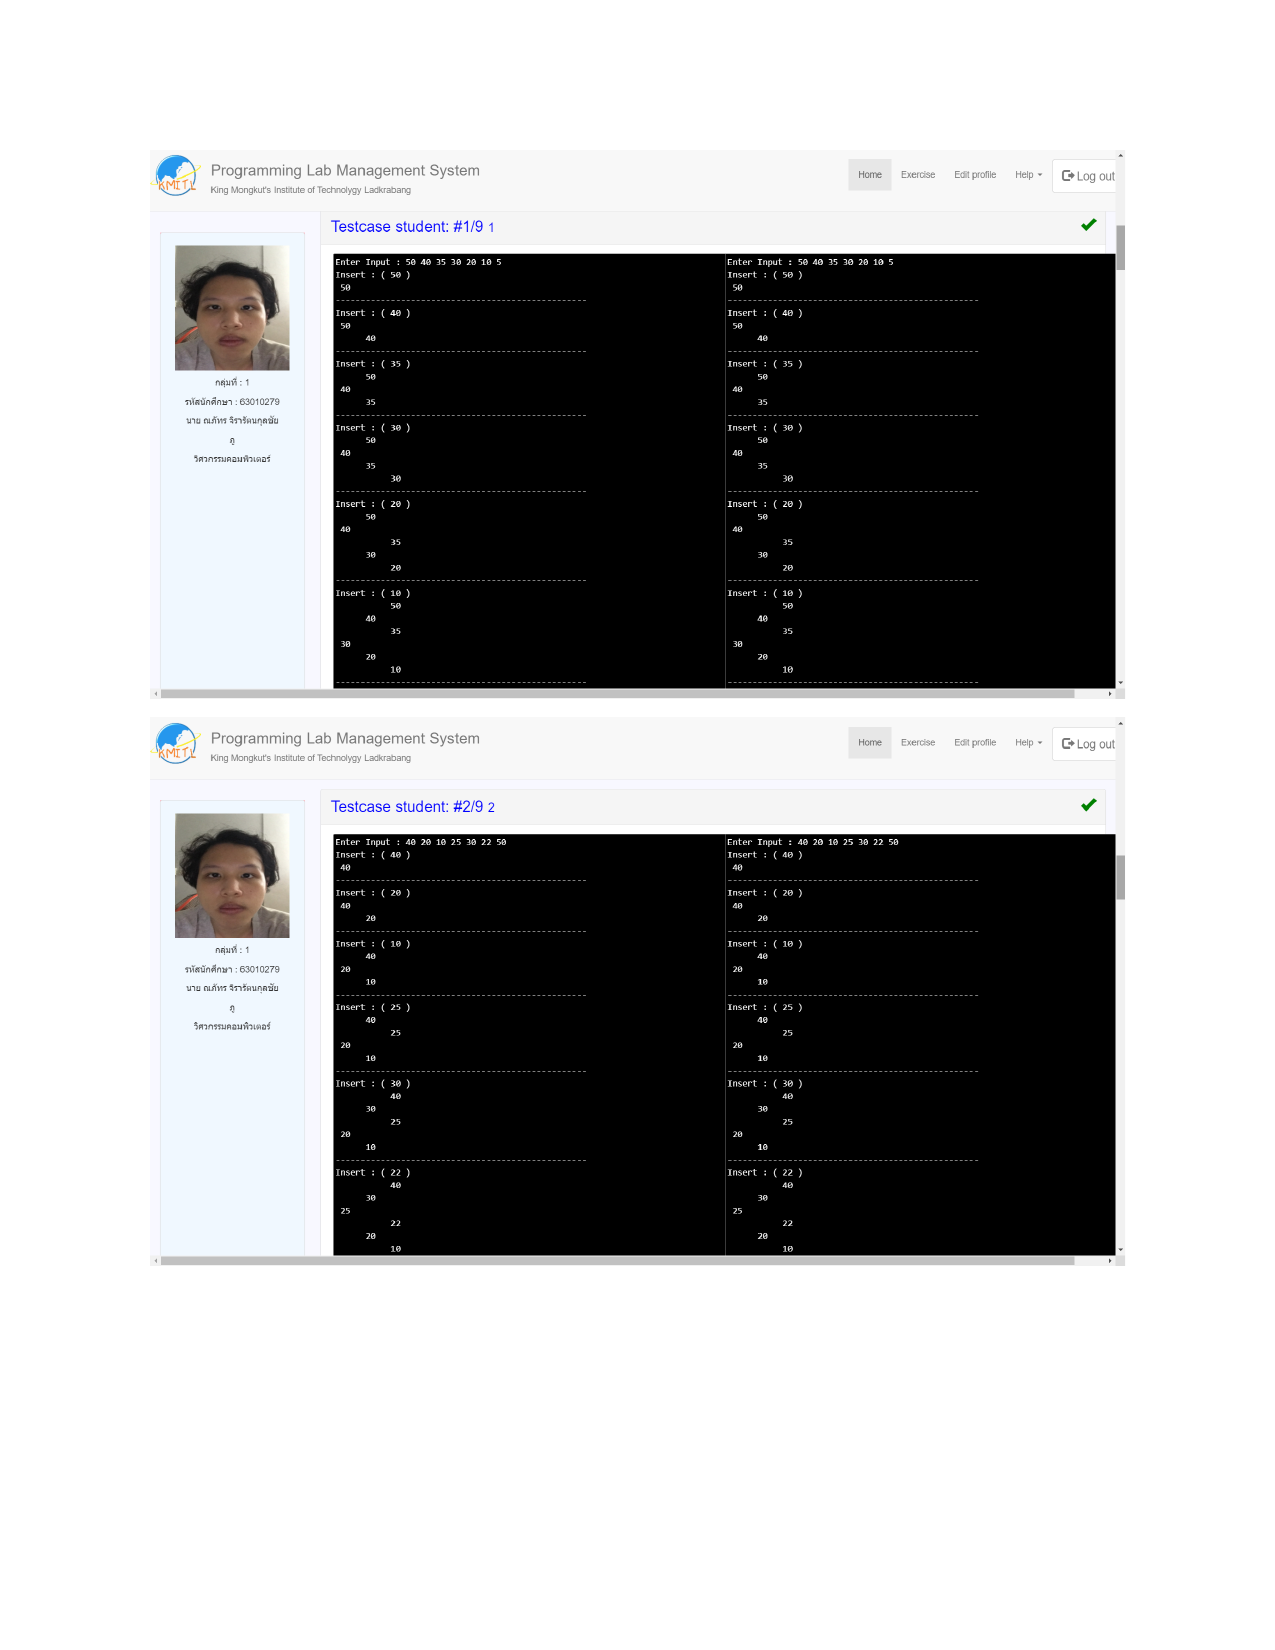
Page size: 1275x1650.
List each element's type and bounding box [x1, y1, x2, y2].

picture [150, 150, 1125, 699]
picture [150, 717, 1125, 1266]
